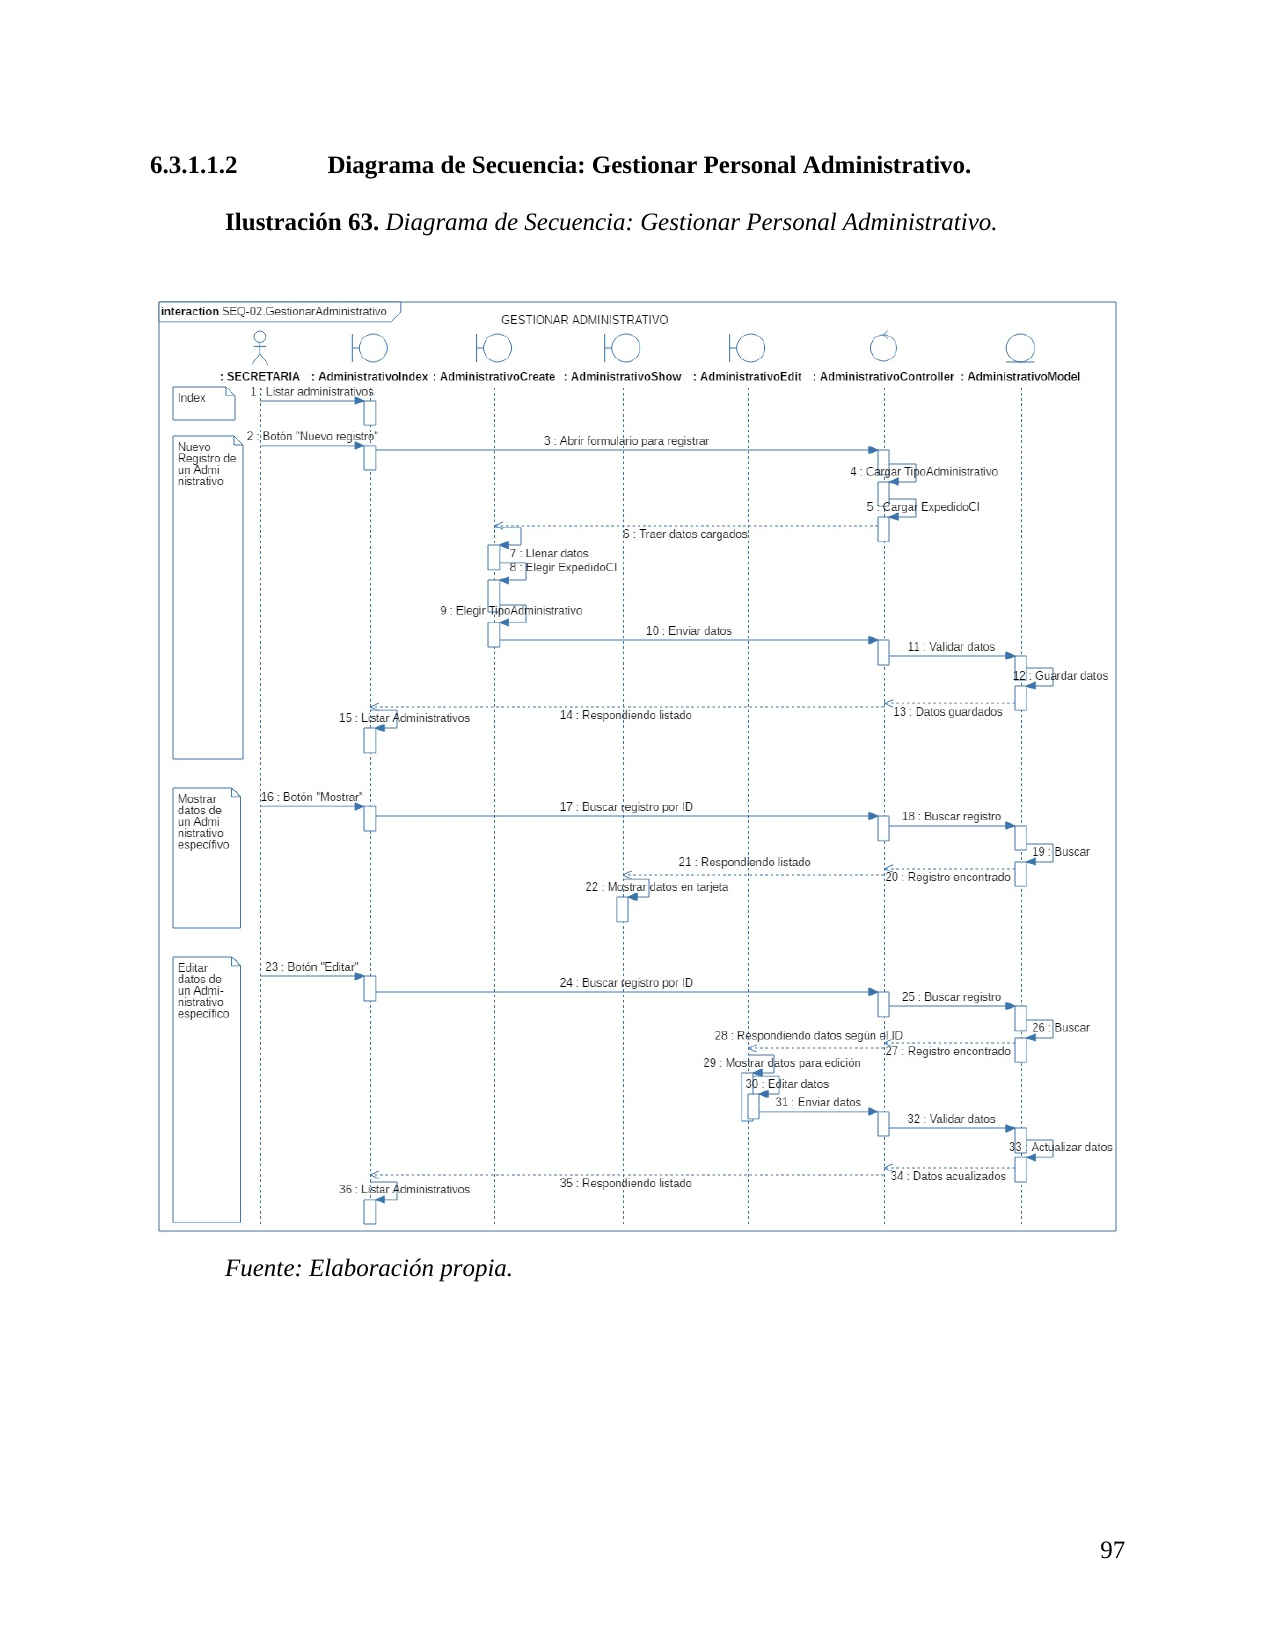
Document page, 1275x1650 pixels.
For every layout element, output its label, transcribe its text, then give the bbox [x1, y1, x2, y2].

text Ilustración 63. Diagrama de Secuencia: Gestionar Personal Administrativo. [150, 207, 1125, 236]
text Fuente: Elaboración propia. [150, 1253, 1125, 1281]
subtitle Diagrama de Secuencia: Gestionar Personal Administrativo. [150, 150, 1125, 179]
picture [150, 293, 1124, 1239]
